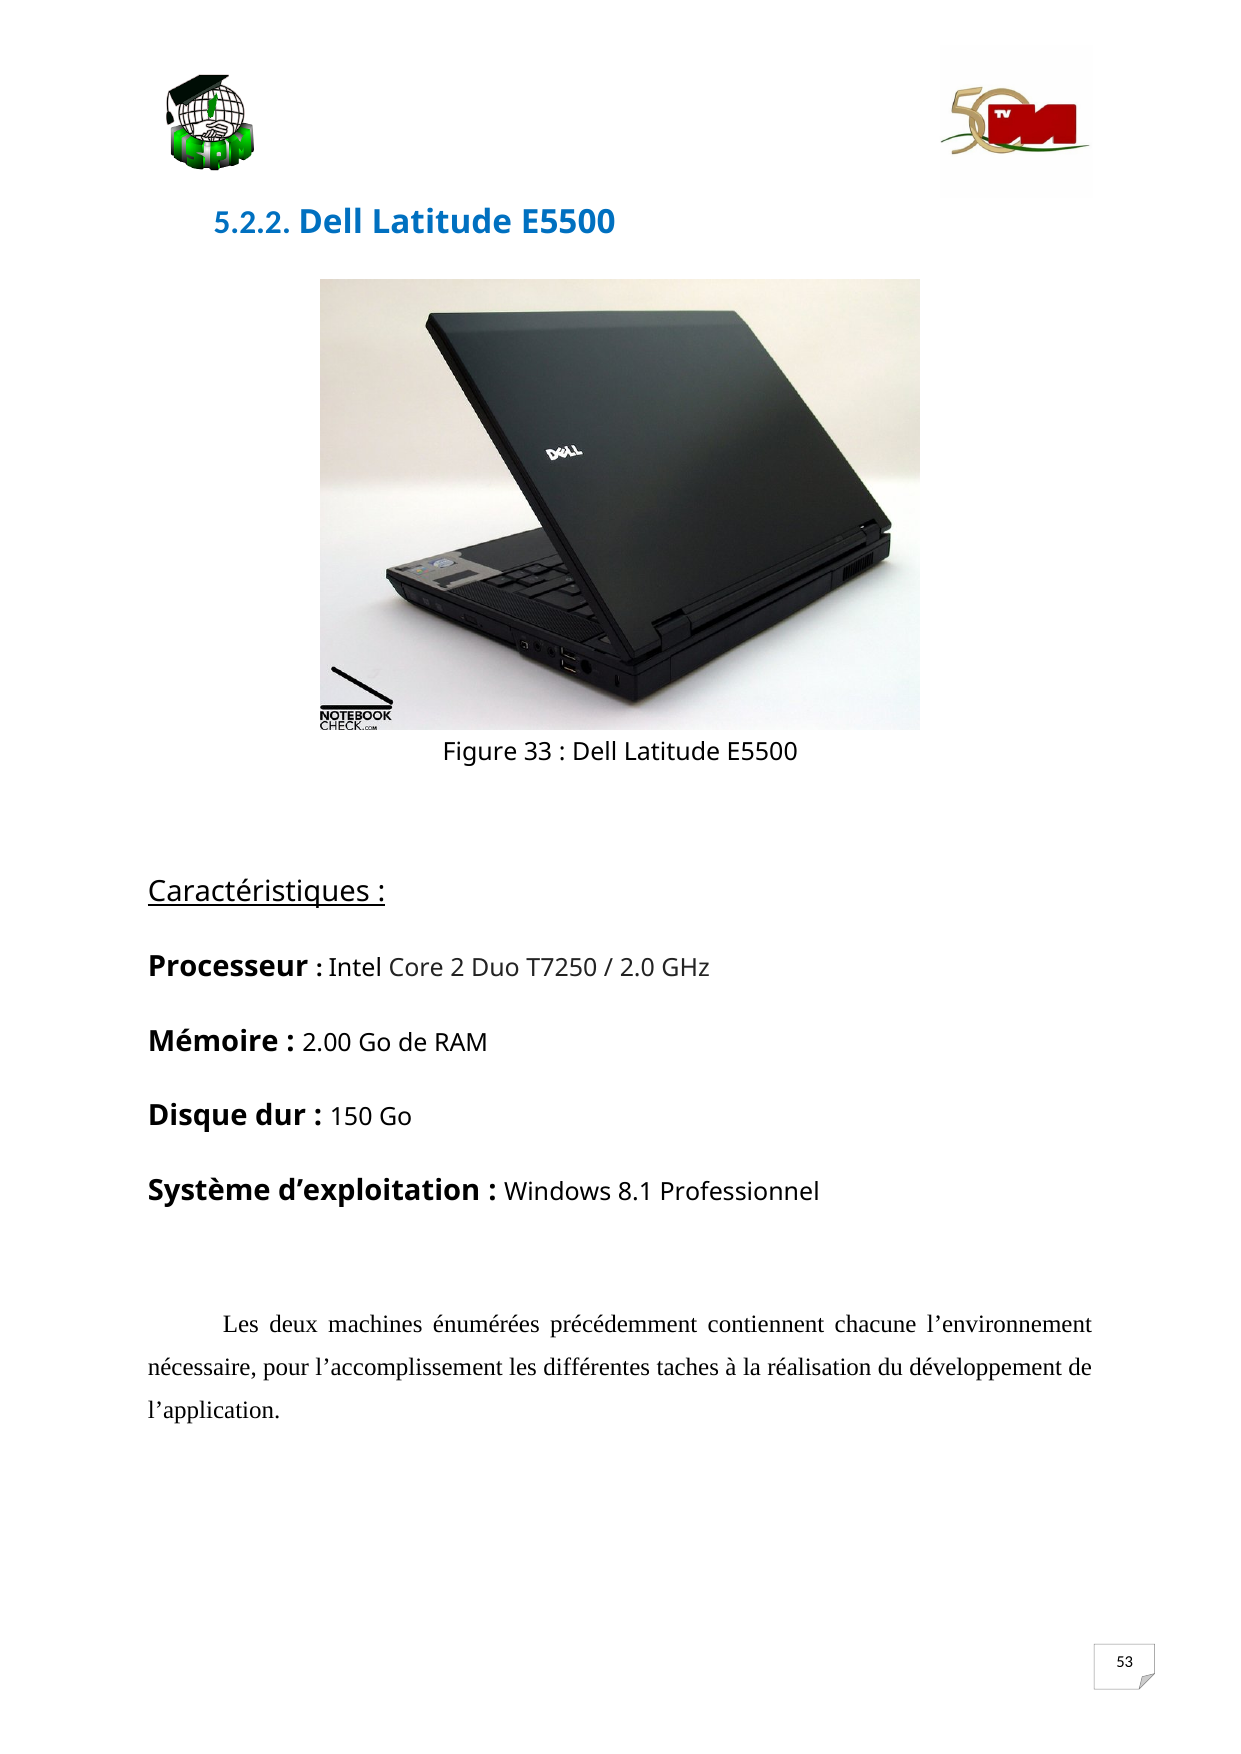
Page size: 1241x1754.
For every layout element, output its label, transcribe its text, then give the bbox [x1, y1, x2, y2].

picture [147, 65, 272, 198]
text Caractéristiques : [148, 870, 1093, 910]
text Système d’exploitation : Windows 8.1 Professionnel [148, 1169, 1093, 1209]
picture [320, 279, 920, 730]
text Disque dur : 150 Go [148, 1094, 1093, 1134]
text Mémoire : 2.00 Go de RAM [148, 1020, 1093, 1059]
subtitle Dell Latitude E5500 [213, 198, 1093, 243]
text Processeur : Intel Core 2 Duo T7250 / 2.0 GHz [148, 945, 1093, 985]
text Figure 33 : Dell Latitude E5500 [148, 733, 1093, 768]
picture [939, 45, 1093, 198]
text Les deux machines énumérées précédemment contiennent chacune l’environnement nécessaire, pour l’accomplissement les différentes taches à la réalisation du développement de l’application. [148, 1309, 1093, 1424]
